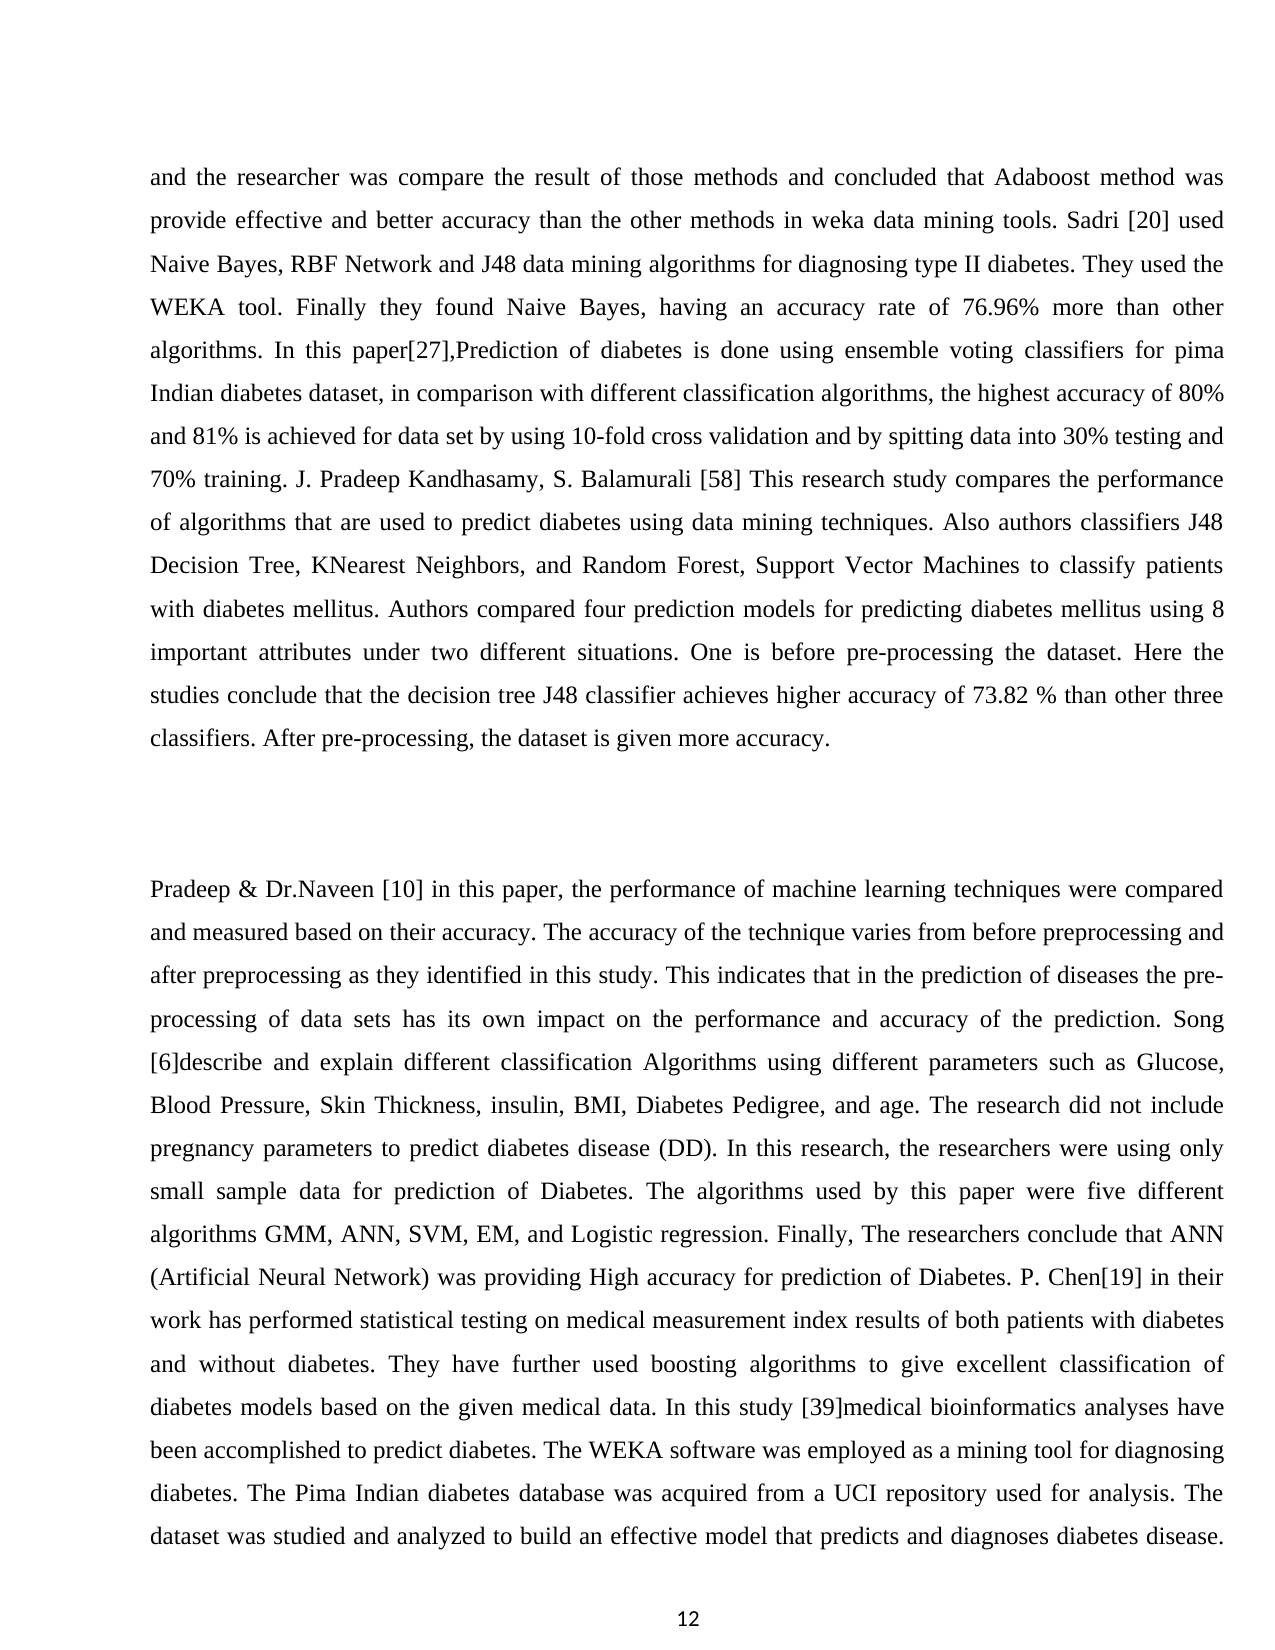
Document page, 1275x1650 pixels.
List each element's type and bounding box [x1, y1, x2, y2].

text [150, 874, 1225, 1550]
text [150, 162, 1225, 752]
